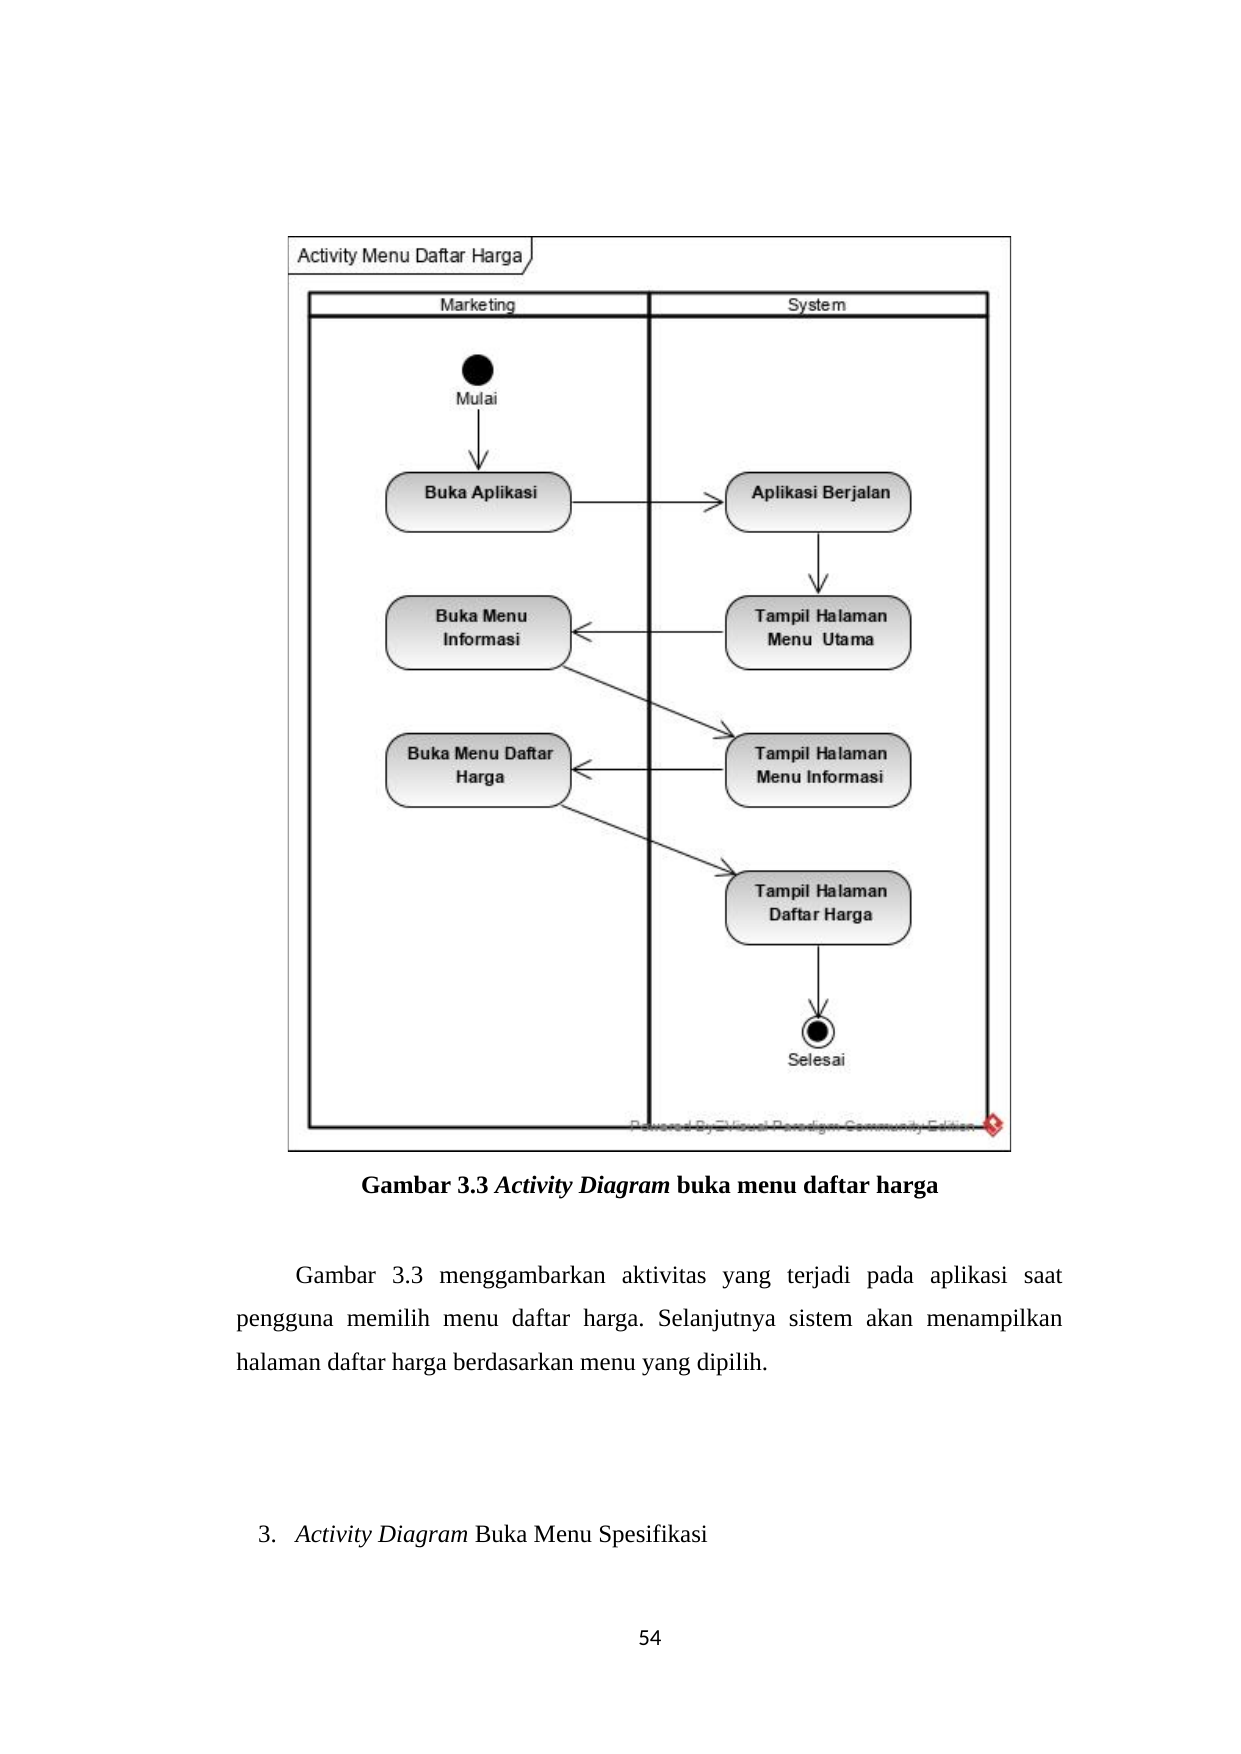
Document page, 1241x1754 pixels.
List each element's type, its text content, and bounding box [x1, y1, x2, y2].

list Activity Diagram Buka Menu Spesifikasi [258, 1519, 1063, 1548]
text Gambar 3.3 menggambarkan aktivitas yang terjadi pada aplikasi saat pengguna memilih menu daftar harga. Selanjutnya sistem akan menampilkan halaman daftar harga berdasarkan menu yang dipilih. [236, 1260, 1063, 1375]
picture [287, 236, 1012, 1152]
subtitle Gambar 3.3 Activity Diagram buka menu daftar harga [236, 1170, 1063, 1199]
